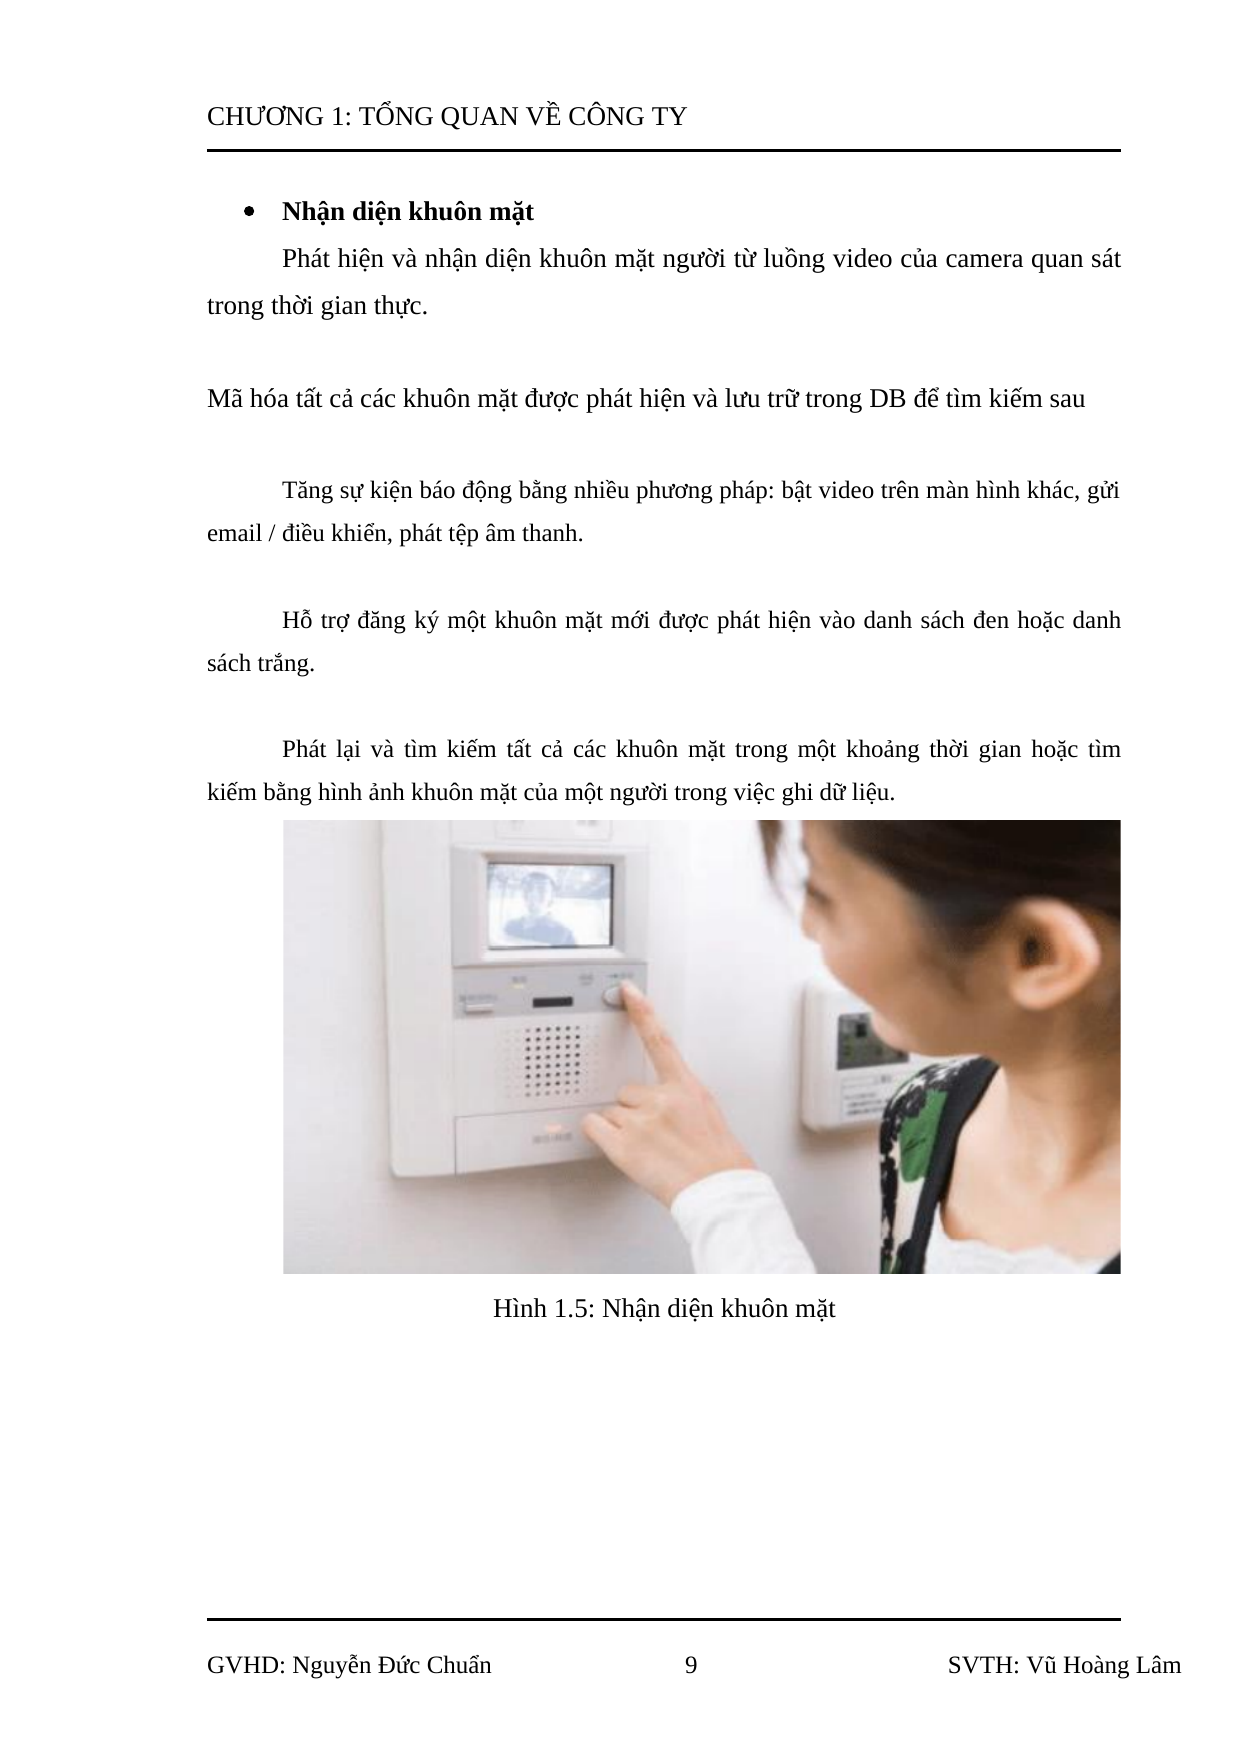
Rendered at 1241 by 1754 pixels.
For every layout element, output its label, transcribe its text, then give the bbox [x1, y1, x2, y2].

picture [283, 820, 1121, 1274]
text Tăng sự kiện báo động bằng nhiều phương pháp: bật video trên màn hình khác, gửi email / điều khiển, phát tệp âm thanh. [207, 475, 1122, 547]
text Hỗ trợ đăng ký một khuôn mặt mới được phát hiện vào danh sách đen hoặc danh sách trắng. [207, 605, 1122, 677]
subtitle Hình 1.5: Nhận diện khuôn mặt [207, 1292, 1122, 1323]
text Phát lại và tìm kiếm tất cả các khuôn mặt trong một khoảng thời gian hoặc tìm kiếm bằng hình ảnh khuôn mặt của một người trong việc ghi dữ liệu. [207, 734, 1122, 806]
text Mã hóa tất cả các khuôn mặt được phát hiện và lưu trữ trong DB để tìm kiếm sau [207, 382, 1122, 413]
list Nhận diện khuôn mặt [244, 195, 1122, 226]
text Phát hiện và nhận diện khuôn mặt người từ luồng video của camera quan sát trong thời gian thực. [207, 242, 1122, 320]
